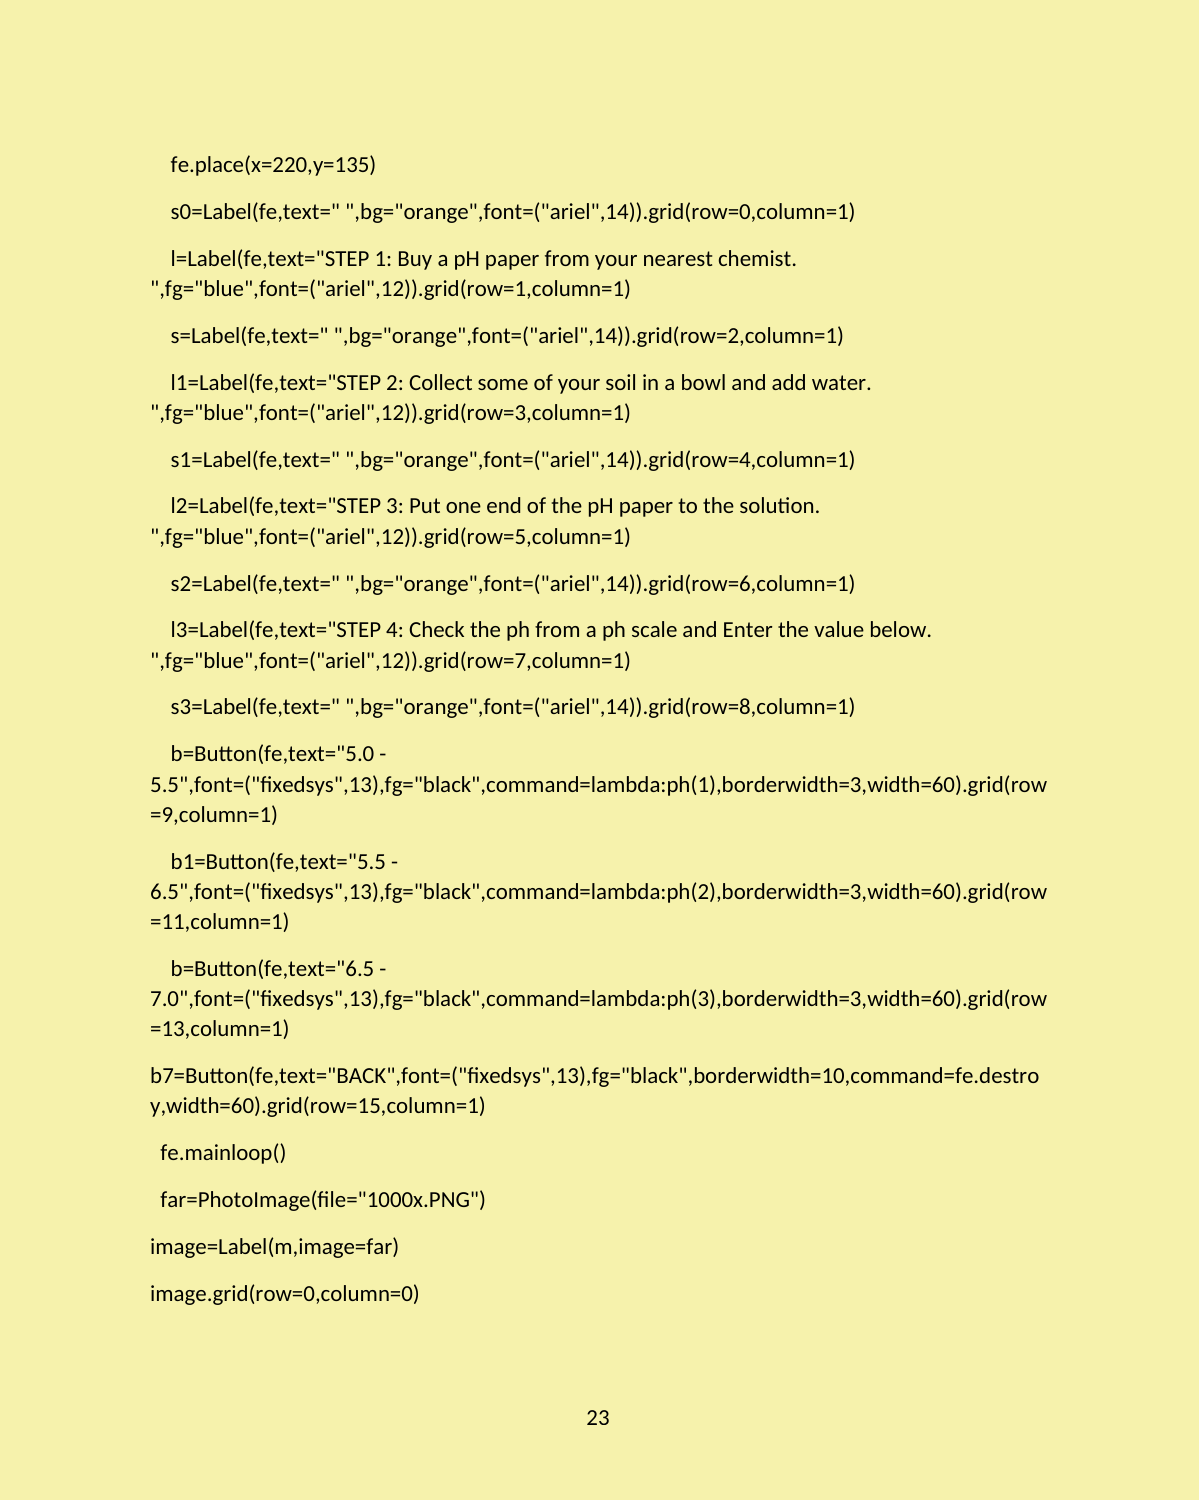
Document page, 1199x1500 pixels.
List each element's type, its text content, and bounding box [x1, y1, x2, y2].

text b7=Button(fe,text="BACK",font=("fixedsys",13),fg="black",borderwidth=10,command=fe.destroy,width=60).grid(row=15,column=1) [150, 1061, 1049, 1120]
text s3=Label(fe,text=" ",bg="orange",font=("ariel",14)).grid(row=8,column=1) [150, 693, 1049, 721]
text l3=Label(fe,text="STEP 4: Check the ph from a ph scale and Enter the value below. ",fg="blue",font=("ariel",12)).grid(row=7,column=1) [150, 616, 1049, 674]
text b1=Button(fe,text="5.5 - 6.5",font=("fixedsys",13),fg="black",command=lambda:ph(2),borderwidth=3,width=60).grid(row=11,column=1) [150, 847, 1049, 935]
text far=PhotoImage(file="1000x.PNG") [150, 1185, 1049, 1213]
text l1=Label(fe,text="STEP 2: Collect some of your soil in a bowl and add water. ",fg="blue",font=("ariel",12)).grid(row=3,column=1) [150, 368, 1049, 426]
text l2=Label(fe,text="STEP 3: Put one end of the pH paper to the solution. ",fg="blue",font=("ariel",12)).grid(row=5,column=1) [150, 492, 1049, 550]
text l=Label(fe,text="STEP 1: Buy a pH paper from your nearest chemist. ",fg="blue",font=("ariel",12)).grid(row=1,column=1) [150, 244, 1049, 302]
text s2=Label(fe,text=" ",bg="orange",font=("ariel",14)).grid(row=6,column=1) [150, 569, 1049, 597]
text image=Label(m,image=far) [150, 1232, 1049, 1260]
text s1=Label(fe,text=" ",bg="orange",font=("ariel",14)).grid(row=4,column=1) [150, 445, 1049, 473]
text s=Label(fe,text=" ",bg="orange",font=("ariel",14)).grid(row=2,column=1) [150, 321, 1049, 349]
text b=Button(fe,text="5.0 - 5.5",font=("fixedsys",13),fg="black",command=lambda:ph(1),borderwidth=3,width=60).grid(row=9,column=1) [150, 739, 1049, 828]
text s0=Label(fe,text=" ",bg="orange",font=("ariel",14)).grid(row=0,column=1) [150, 197, 1049, 225]
text b=Button(fe,text="6.5 - 7.0",font=("fixedsys",13),fg="black",command=lambda:ph(3),borderwidth=3,width=60).grid(row=13,column=1) [150, 954, 1049, 1043]
text fe.mainloop() [150, 1138, 1049, 1167]
text image.grid(row=0,column=0) [150, 1279, 1049, 1307]
text fe.place(x=220,y=135) [150, 150, 1049, 178]
